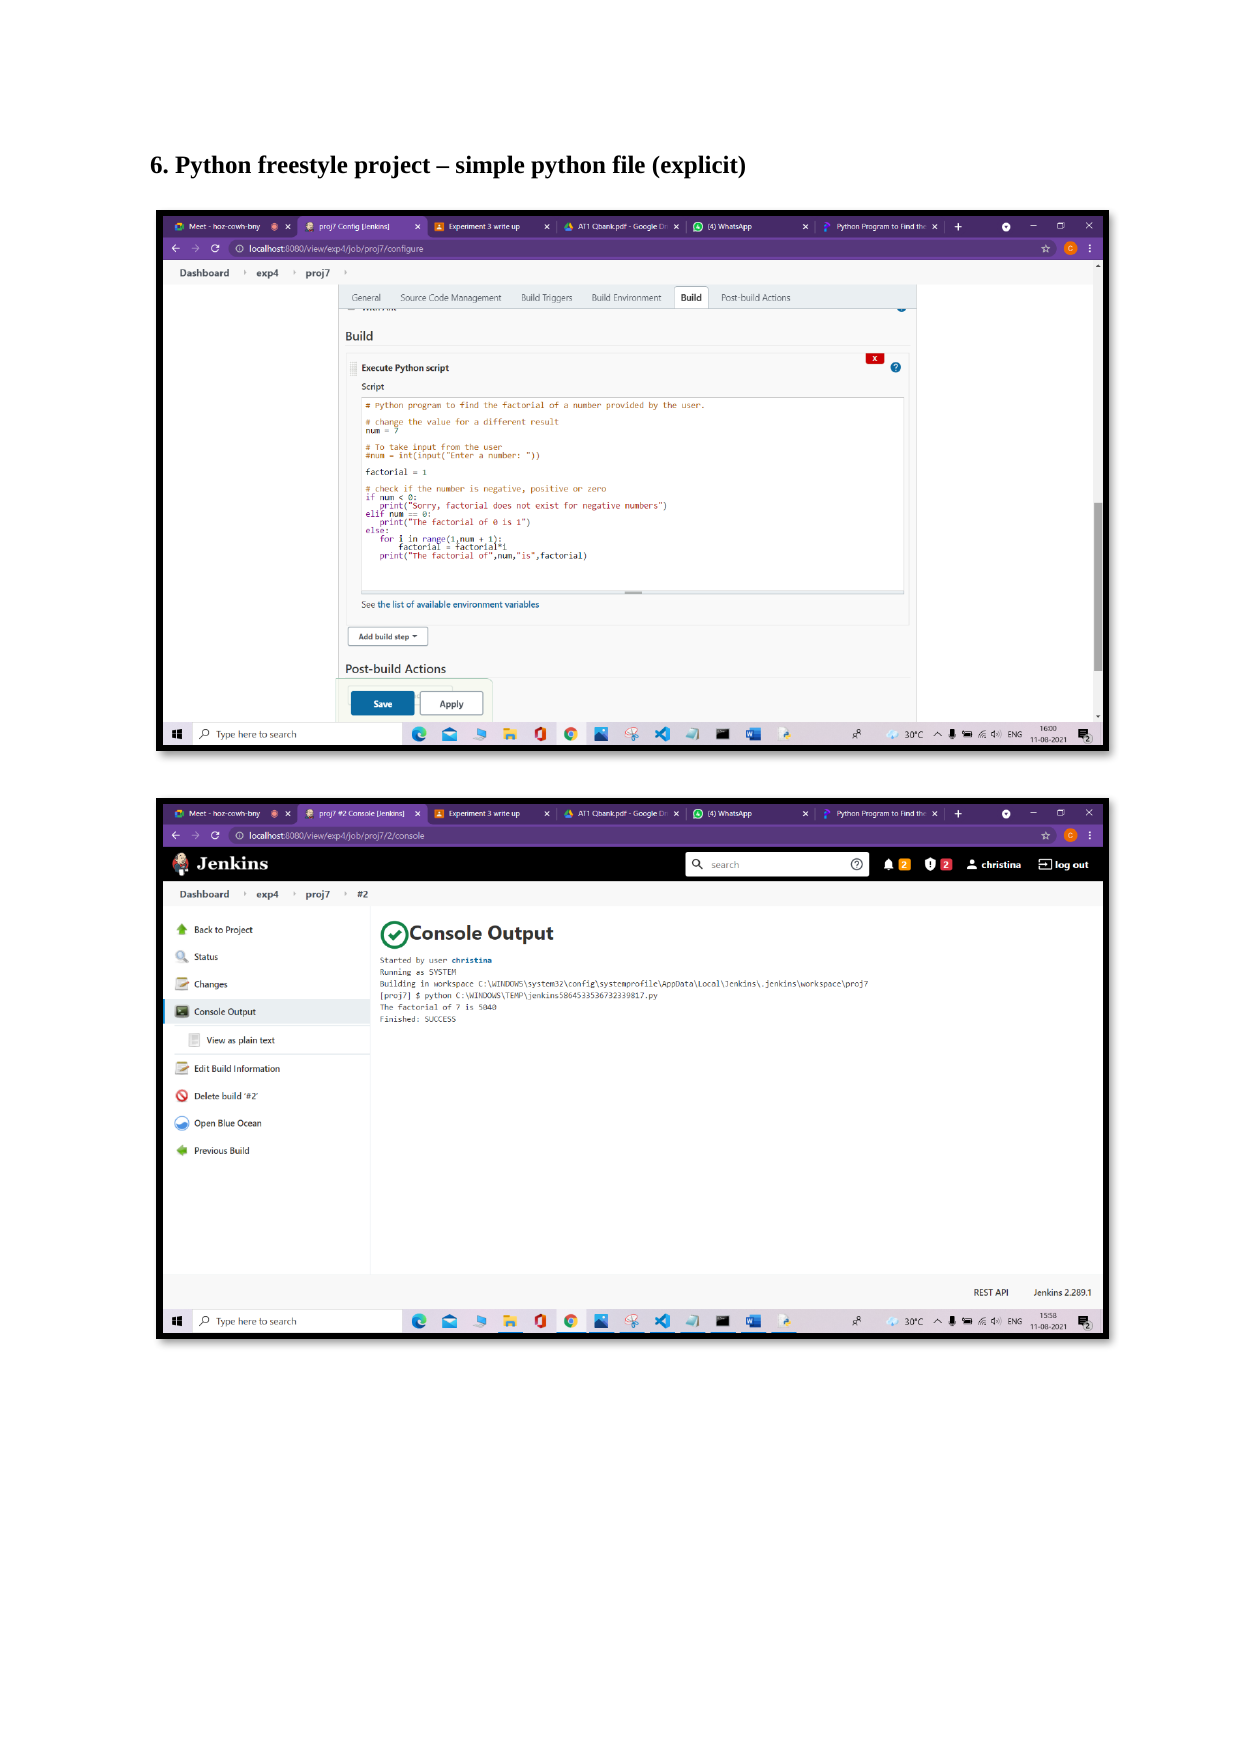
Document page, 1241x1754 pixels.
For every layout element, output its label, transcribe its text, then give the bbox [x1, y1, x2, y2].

picture [163, 804, 1103, 1333]
picture [163, 216, 1103, 745]
text 6. Python freestyle project – simple python file (explicit) [150, 150, 1090, 179]
